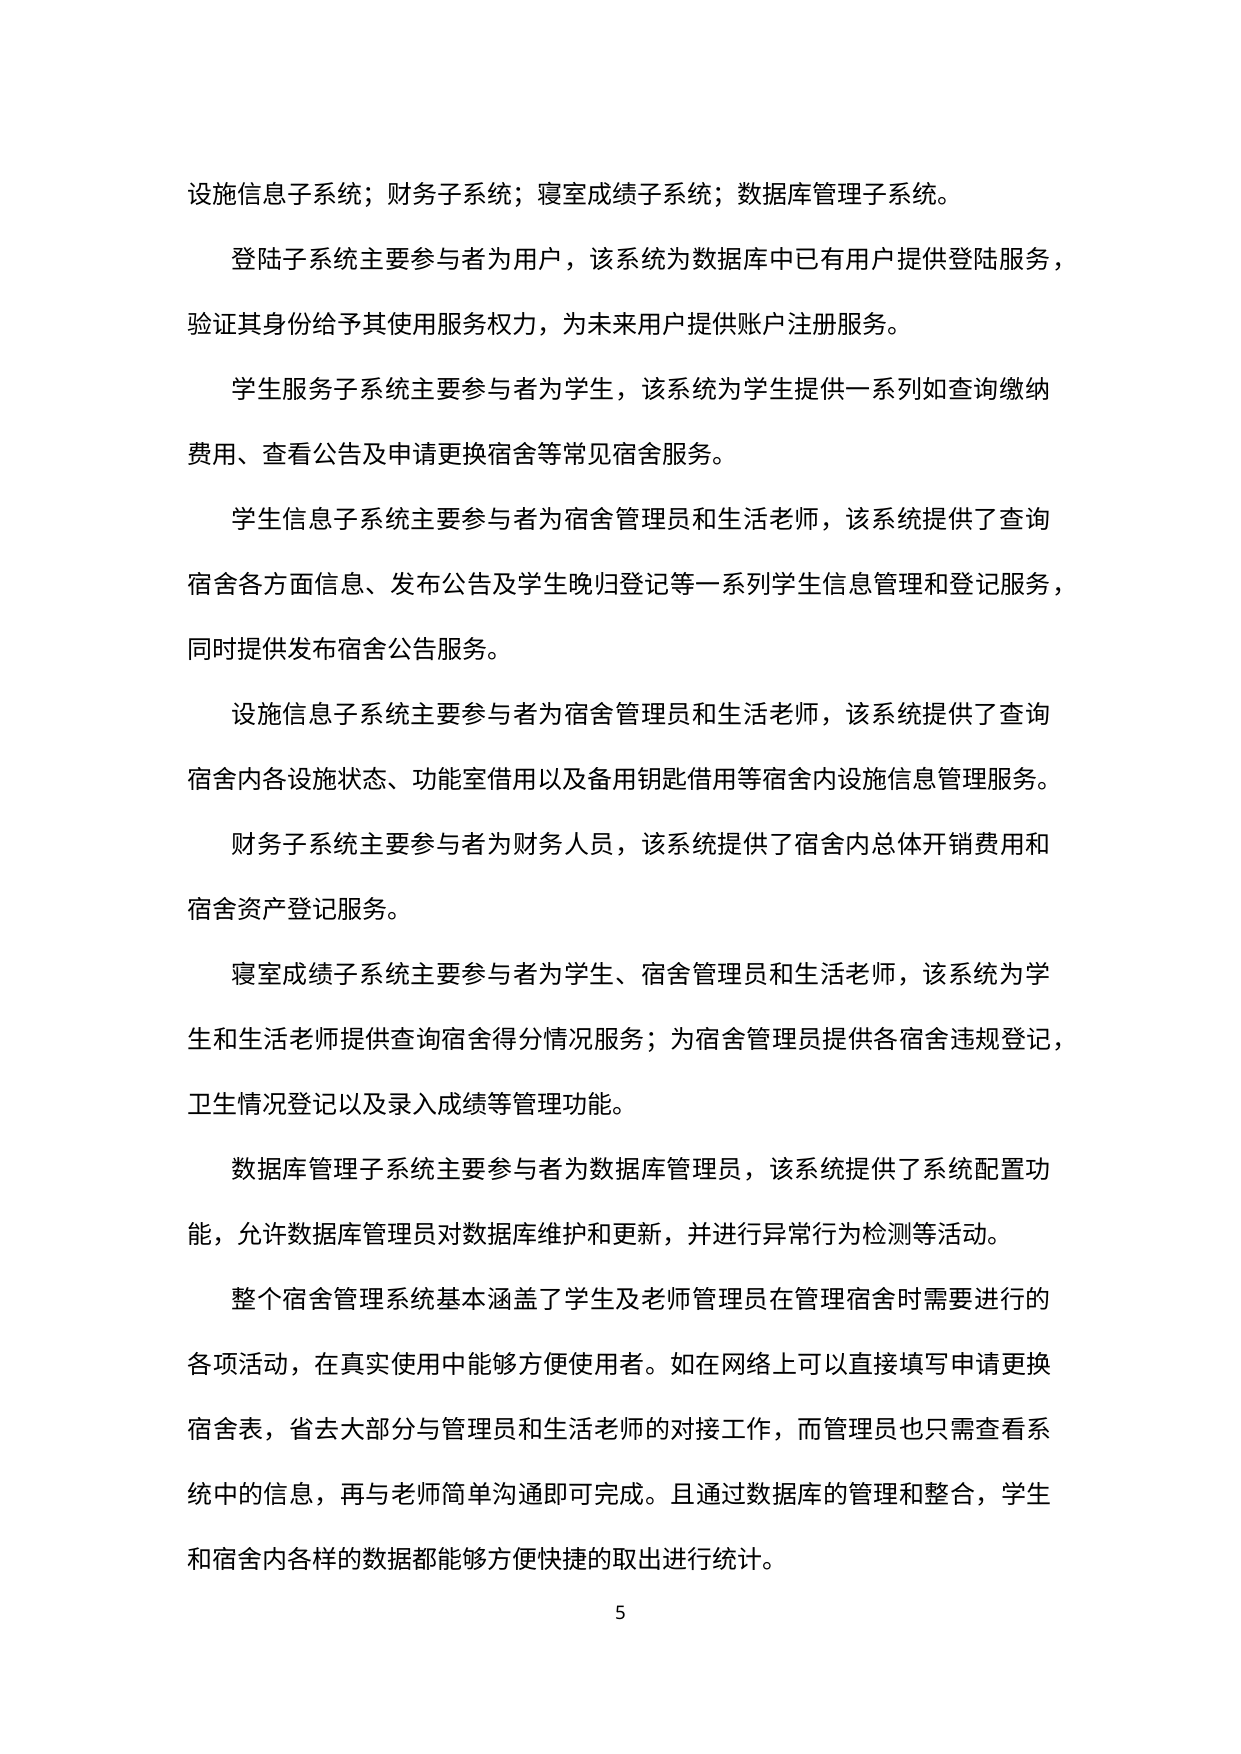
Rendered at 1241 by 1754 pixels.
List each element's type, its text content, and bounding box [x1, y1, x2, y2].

text 数据库管理子系统主要参与者为数据库管理员，该系统提供了系统配置功能，允许数据库管理员对数据库维护和更新，并进行异常行为检测等活动。 [187, 1135, 1053, 1265]
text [187, 160, 1053, 225]
text 登陆子系统主要参与者为用户，该系统为数据库中已有用户提供登陆服务，验证其身份给予其使用服务权力，为未来用户提供账户注册服务。 [187, 225, 1053, 355]
text 整个宿舍管理系统基本涵盖了学生及老师管理员在管理宿舍时需要进行的各项活动，在真实使用中能够方便使用者。如在网络上可以直接填写申请更换宿舍表，省去大部分与管理员和生活老师的对接工作，而管理员也只需查看系统中的信息，再与老师简单沟通即可完成。且通过数据库的管理和整合，学生和宿舍内各样的数据都能够方便快捷的取出进行统计。 [187, 1265, 1053, 1590]
text 财务子系统主要参与者为财务人员，该系统提供了宿舍内总体开销费用和宿舍资产登记服务。 [187, 810, 1053, 940]
text 设施信息子系统主要参与者为宿舍管理员和生活老师，该系统提供了查询宿舍内各设施状态、功能室借用以及备用钥匙借用等宿舍内设施信息管理服务。 [187, 680, 1053, 810]
text 学生服务子系统主要参与者为学生，该系统为学生提供一系列如查询缴纳费用、查看公告及申请更换宿舍等常见宿舍服务。 [187, 355, 1053, 485]
text 学生信息子系统主要参与者为宿舍管理员和生活老师，该系统提供了查询宿舍各方面信息、发布公告及学生晚归登记等一系列学生信息管理和登记服务，同时提供发布宿舍公告服务。 [187, 485, 1053, 680]
text 寝室成绩子系统主要参与者为学生、宿舍管理员和生活老师，该系统为学生和生活老师提供查询宿舍得分情况服务；为宿舍管理员提供各宿舍违规登记，卫生情况登记以及录入成绩等管理功能。 [187, 940, 1053, 1135]
